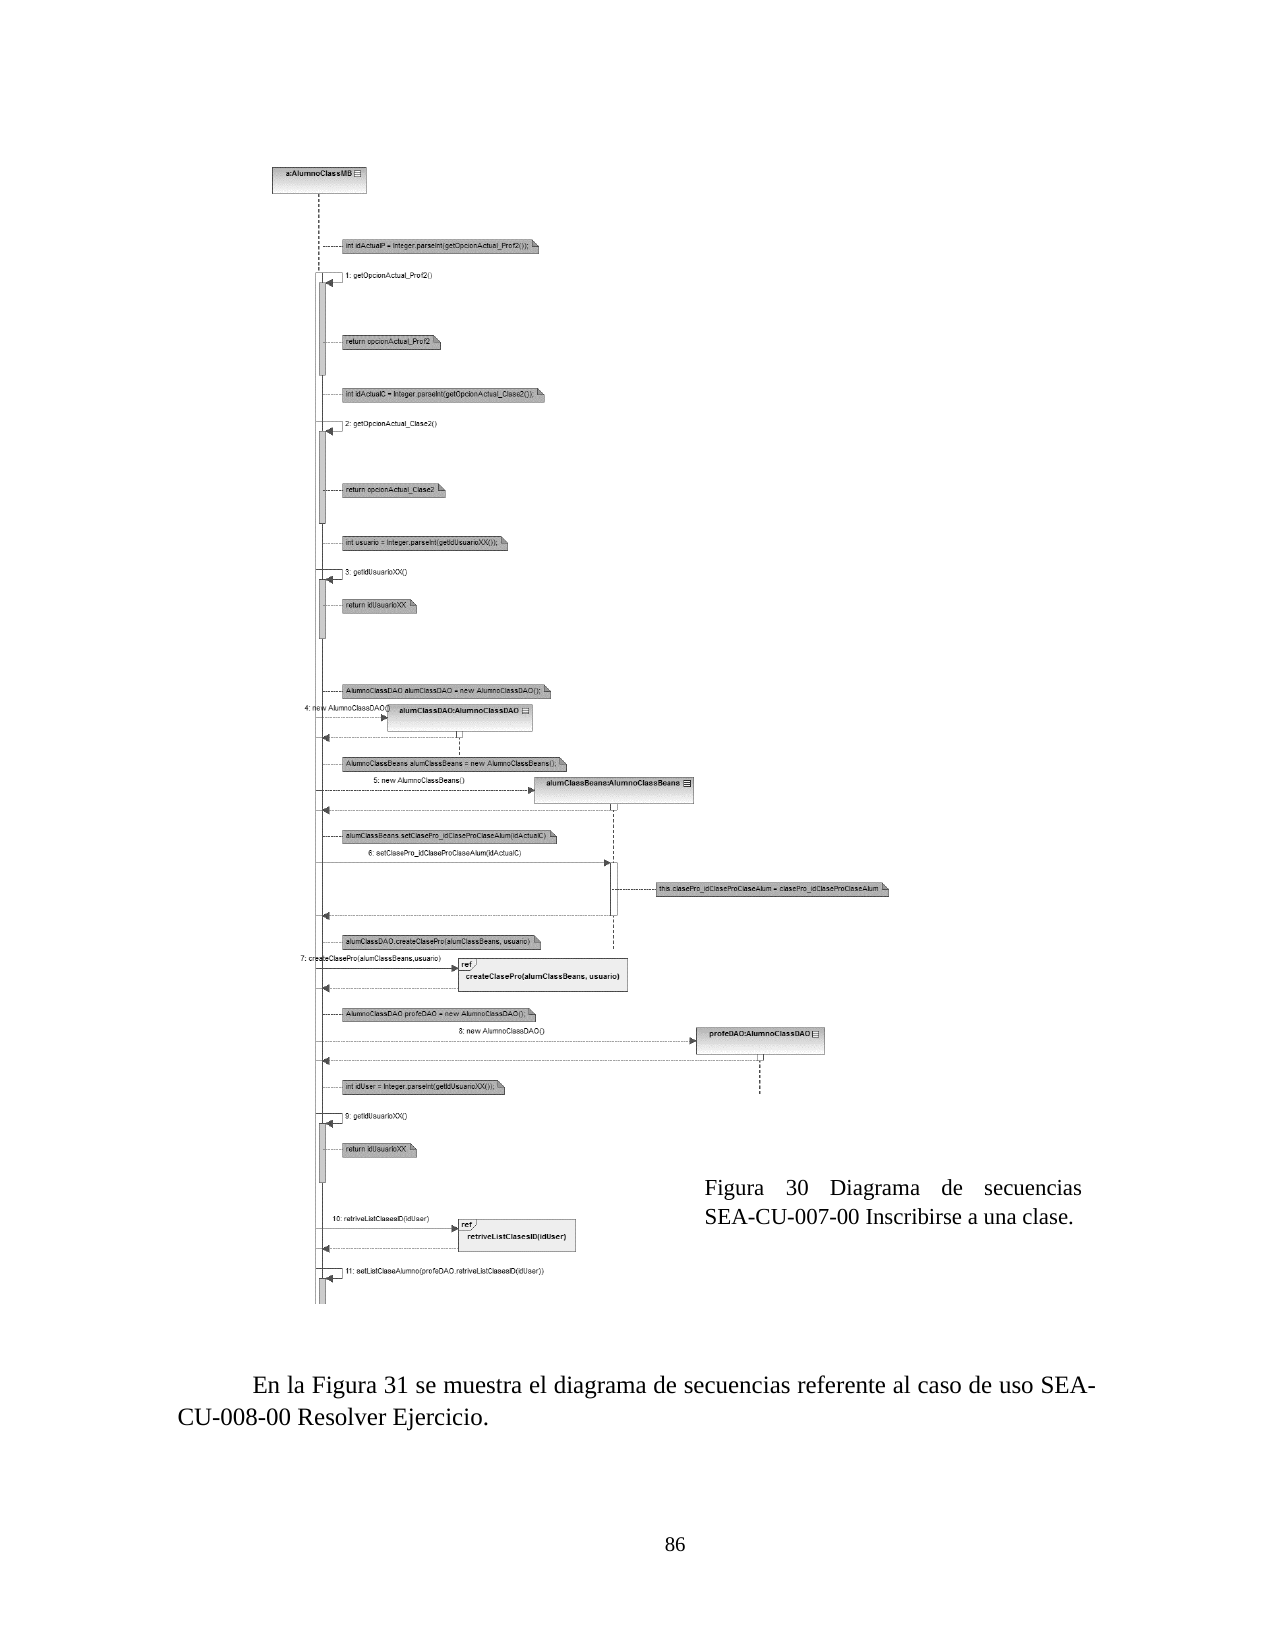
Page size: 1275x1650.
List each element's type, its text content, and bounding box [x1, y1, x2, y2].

text En la Figura 31 se muestra el diagrama de secuencias referente al caso de uso SEA-CU-008-00 Resolver Ejercicio. [177, 1371, 1098, 1430]
picture [252, 147, 908, 1304]
